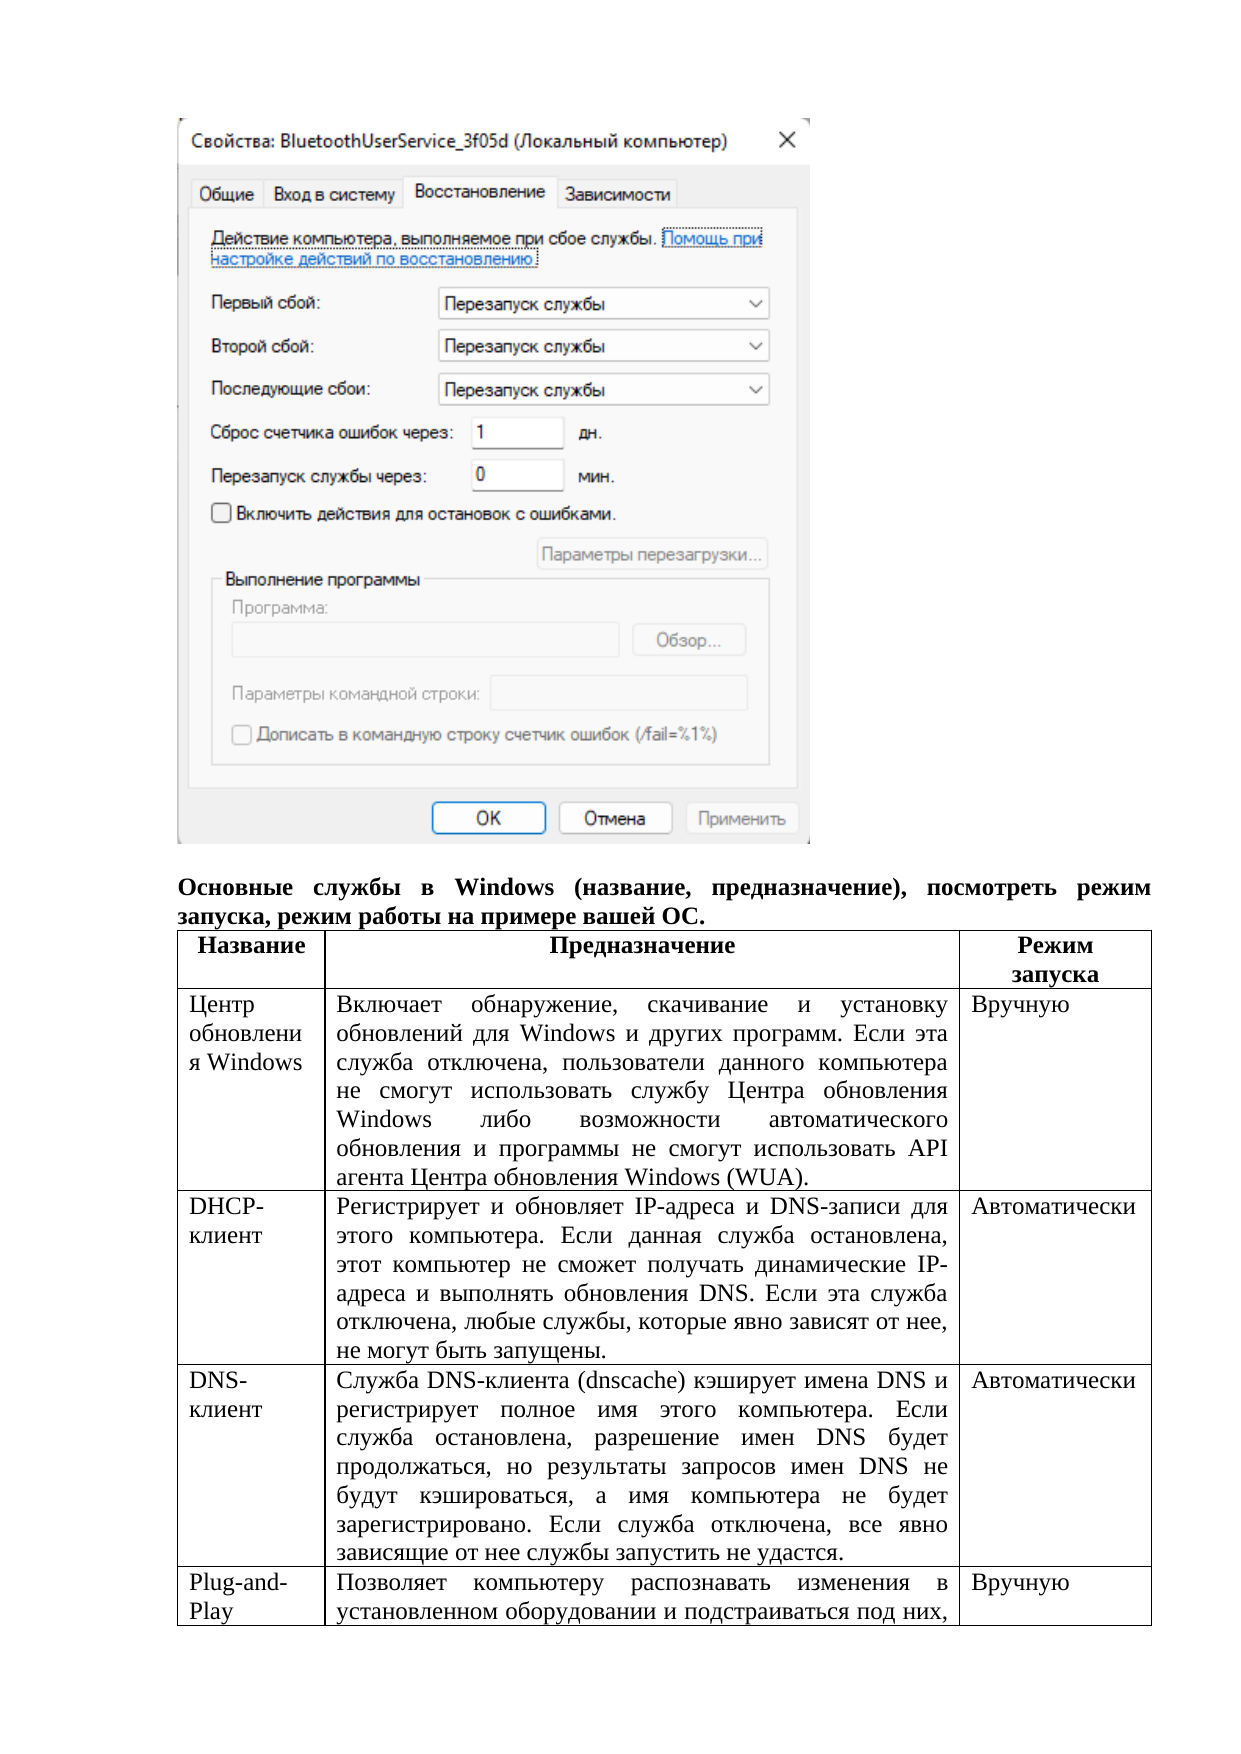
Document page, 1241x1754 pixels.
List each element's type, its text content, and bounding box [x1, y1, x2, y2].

table_cell Центр обновления Windows [178, 989, 324, 1190]
picture [177, 118, 810, 844]
table_cell DHCP-клиент [178, 1191, 324, 1364]
table_cell Регистрирует и обновляет IP-адреса и DNS-записи для этого компьютера. Если данная служба остановлена, этот компьютер не сможет получать динамические IP-адреса и выполнять обновления DNS. Если эта служба отключена, любые службы, которые явно зависят от нее, не могут быть запущены. [326, 1191, 959, 1364]
table_cell Автоматически [960, 1191, 1151, 1364]
table_cell Plug-and-Play [178, 1567, 324, 1625]
table_cell Автоматически [960, 1365, 1151, 1566]
table_cell Вручную [960, 1567, 1151, 1625]
table_header Предназначение [326, 931, 959, 988]
table_header Название [178, 931, 324, 988]
table_cell DNS-клиент [178, 1365, 324, 1566]
text Основные службы в Windows (название, предназначение), посмотреть режим запуска, режим работы на примере вашей ОС. [177, 872, 1152, 929]
table_cell Служба DNS-клиента (dnscache) кэширует имена DNS и регистрирует полное имя этого компьютера. Если служба остановлена, разрешение имен DNS будет продолжаться, но результаты запросов имен DNS не будут кэшироваться, а имя компьютера не будет зарегистрировано. Если служба отключена, все явно зависящие от нее службы запустить не удастся. [326, 1365, 959, 1566]
table_cell Включает обнаружение, скачивание и установку обновлений для Windows и других программ. Если эта служба отключена, пользователи данного компьютера не смогут использовать службу Центра обновления Windows либо возможности автоматического обновления и программы не смогут использовать API агента Центра обновления Windows (WUA). [326, 989, 959, 1190]
table_cell Вручную [960, 989, 1151, 1190]
table_header Режим запуска [960, 931, 1151, 988]
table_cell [326, 1567, 959, 1625]
